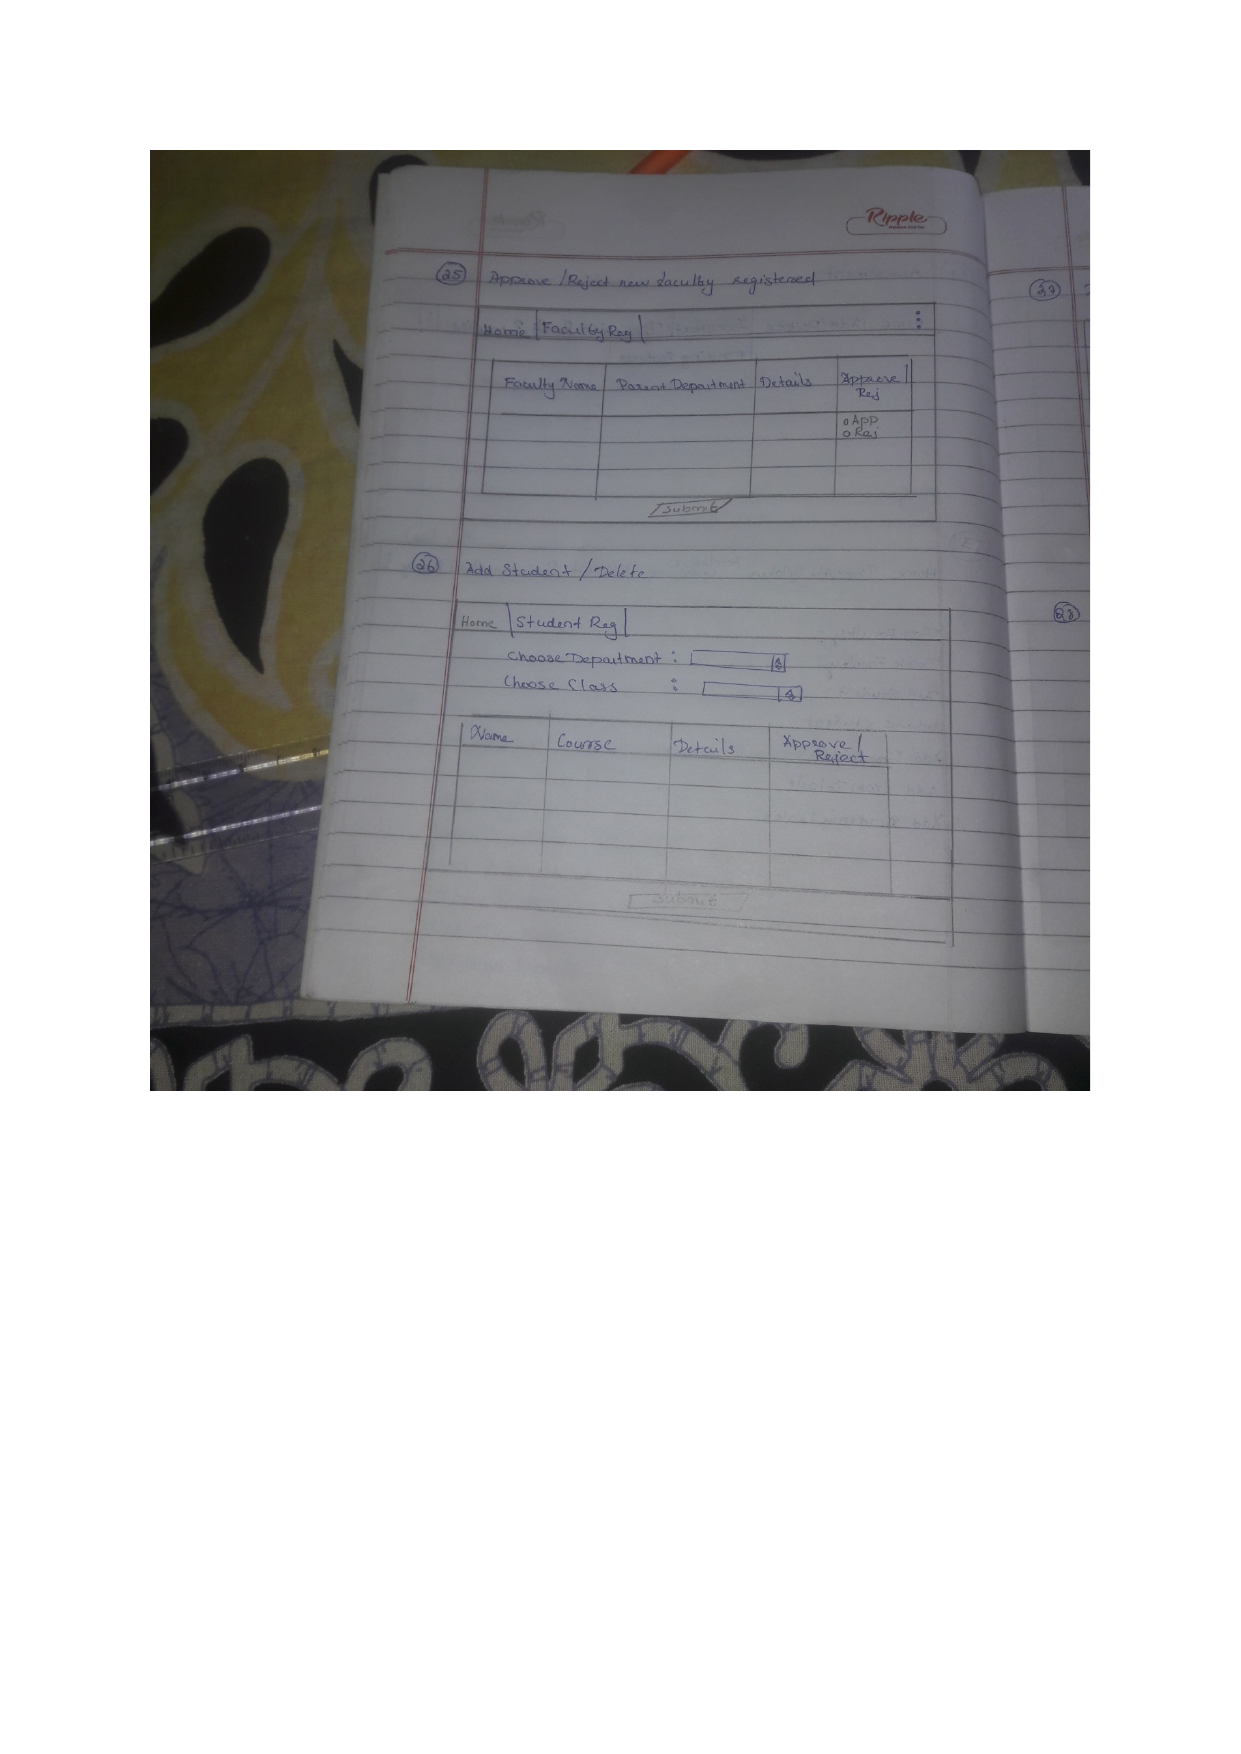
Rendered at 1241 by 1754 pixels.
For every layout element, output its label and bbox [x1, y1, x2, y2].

picture [150, 150, 1091, 1091]
